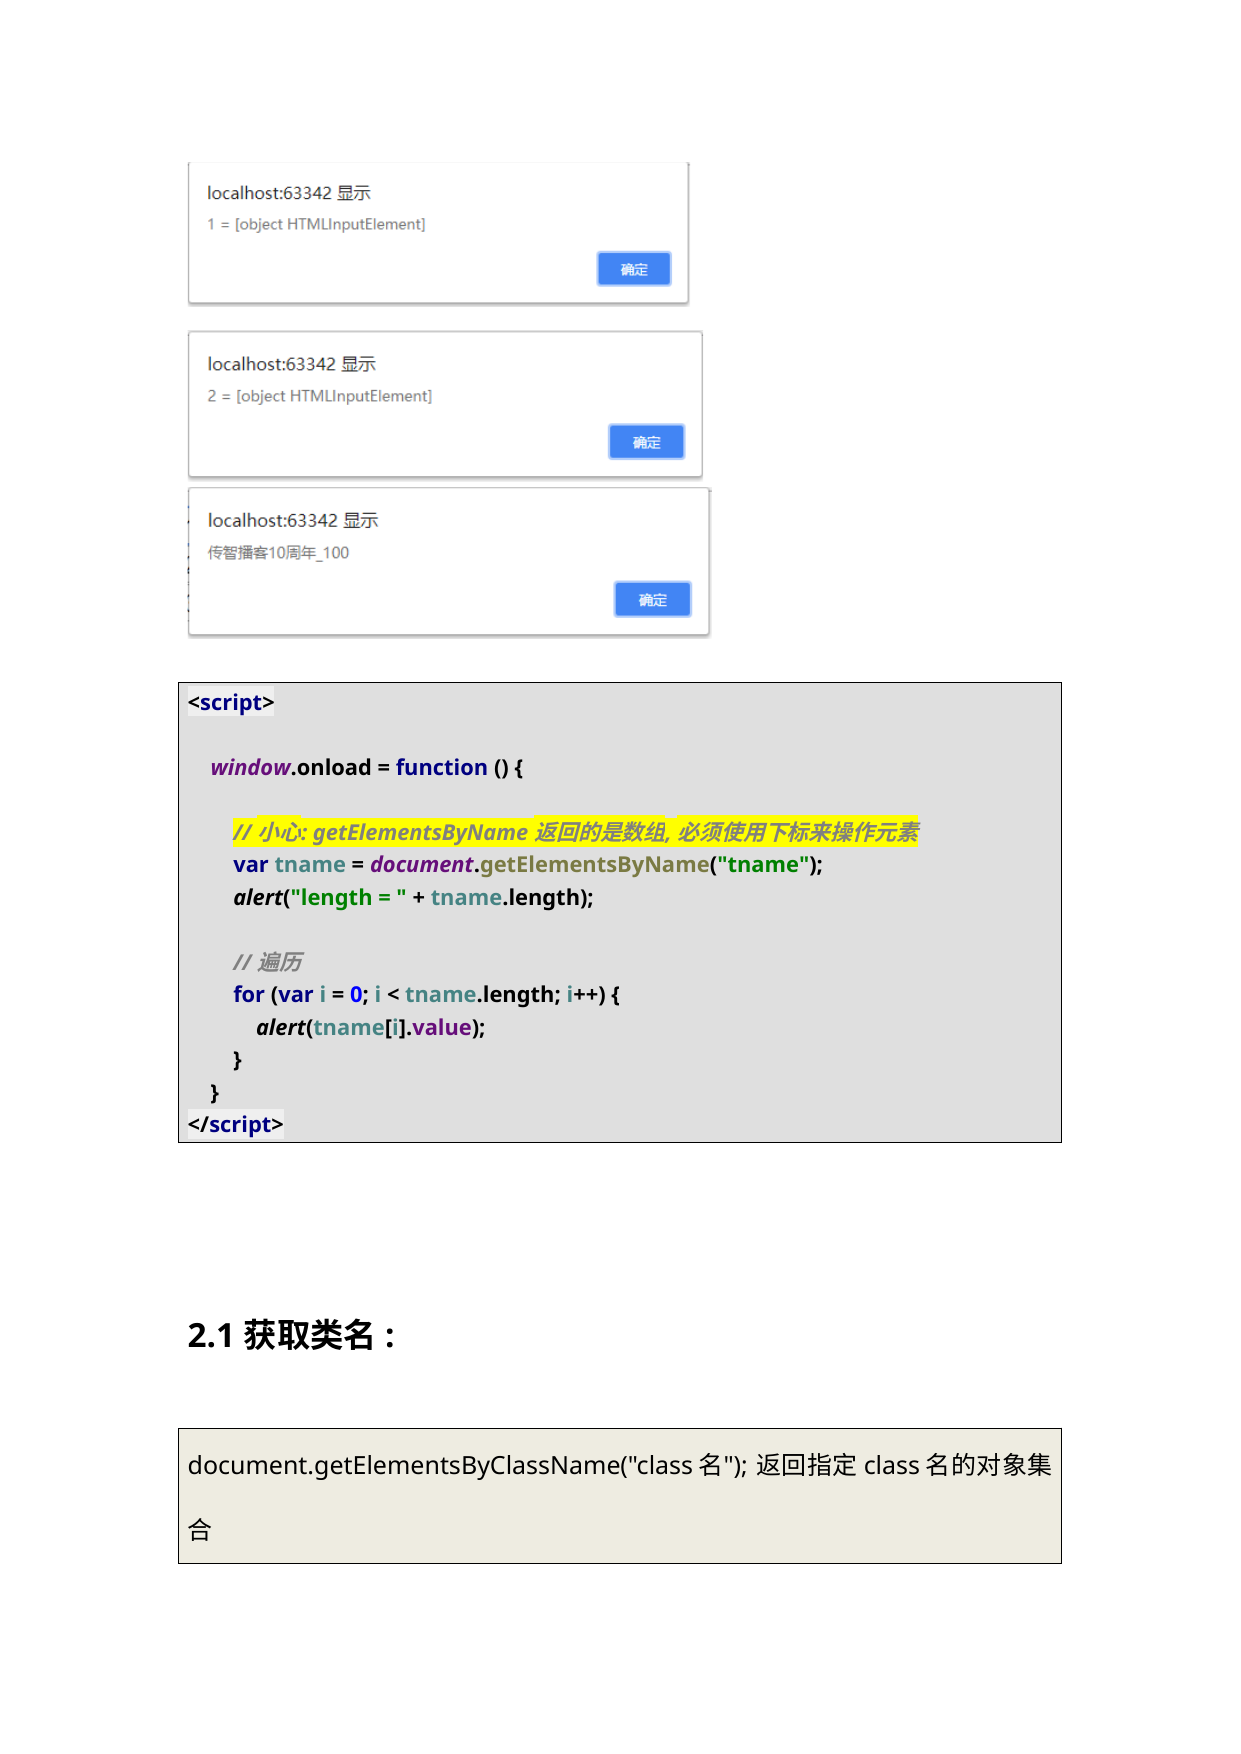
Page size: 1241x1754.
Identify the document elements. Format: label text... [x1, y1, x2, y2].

picture [187, 330, 704, 482]
picture [187, 487, 712, 639]
subtitle 2.1 获取类名 : [187, 1300, 1053, 1365]
picture [187, 162, 691, 307]
text <script> window.onload = function () { // 小心: getElementsByName 返回的是数组, 必须使用下标来操作元素 var tname = document.getElementsByName("tname"); alert("length = " + tname.length); // 遍历 for (var i = 0; i < tname.length; i++) { alert(tname[i].value); } } </script> [179, 683, 1061, 1142]
text document.getElementsByClassName("class名"); 返回指定class名的对象集合 [179, 1429, 1061, 1563]
